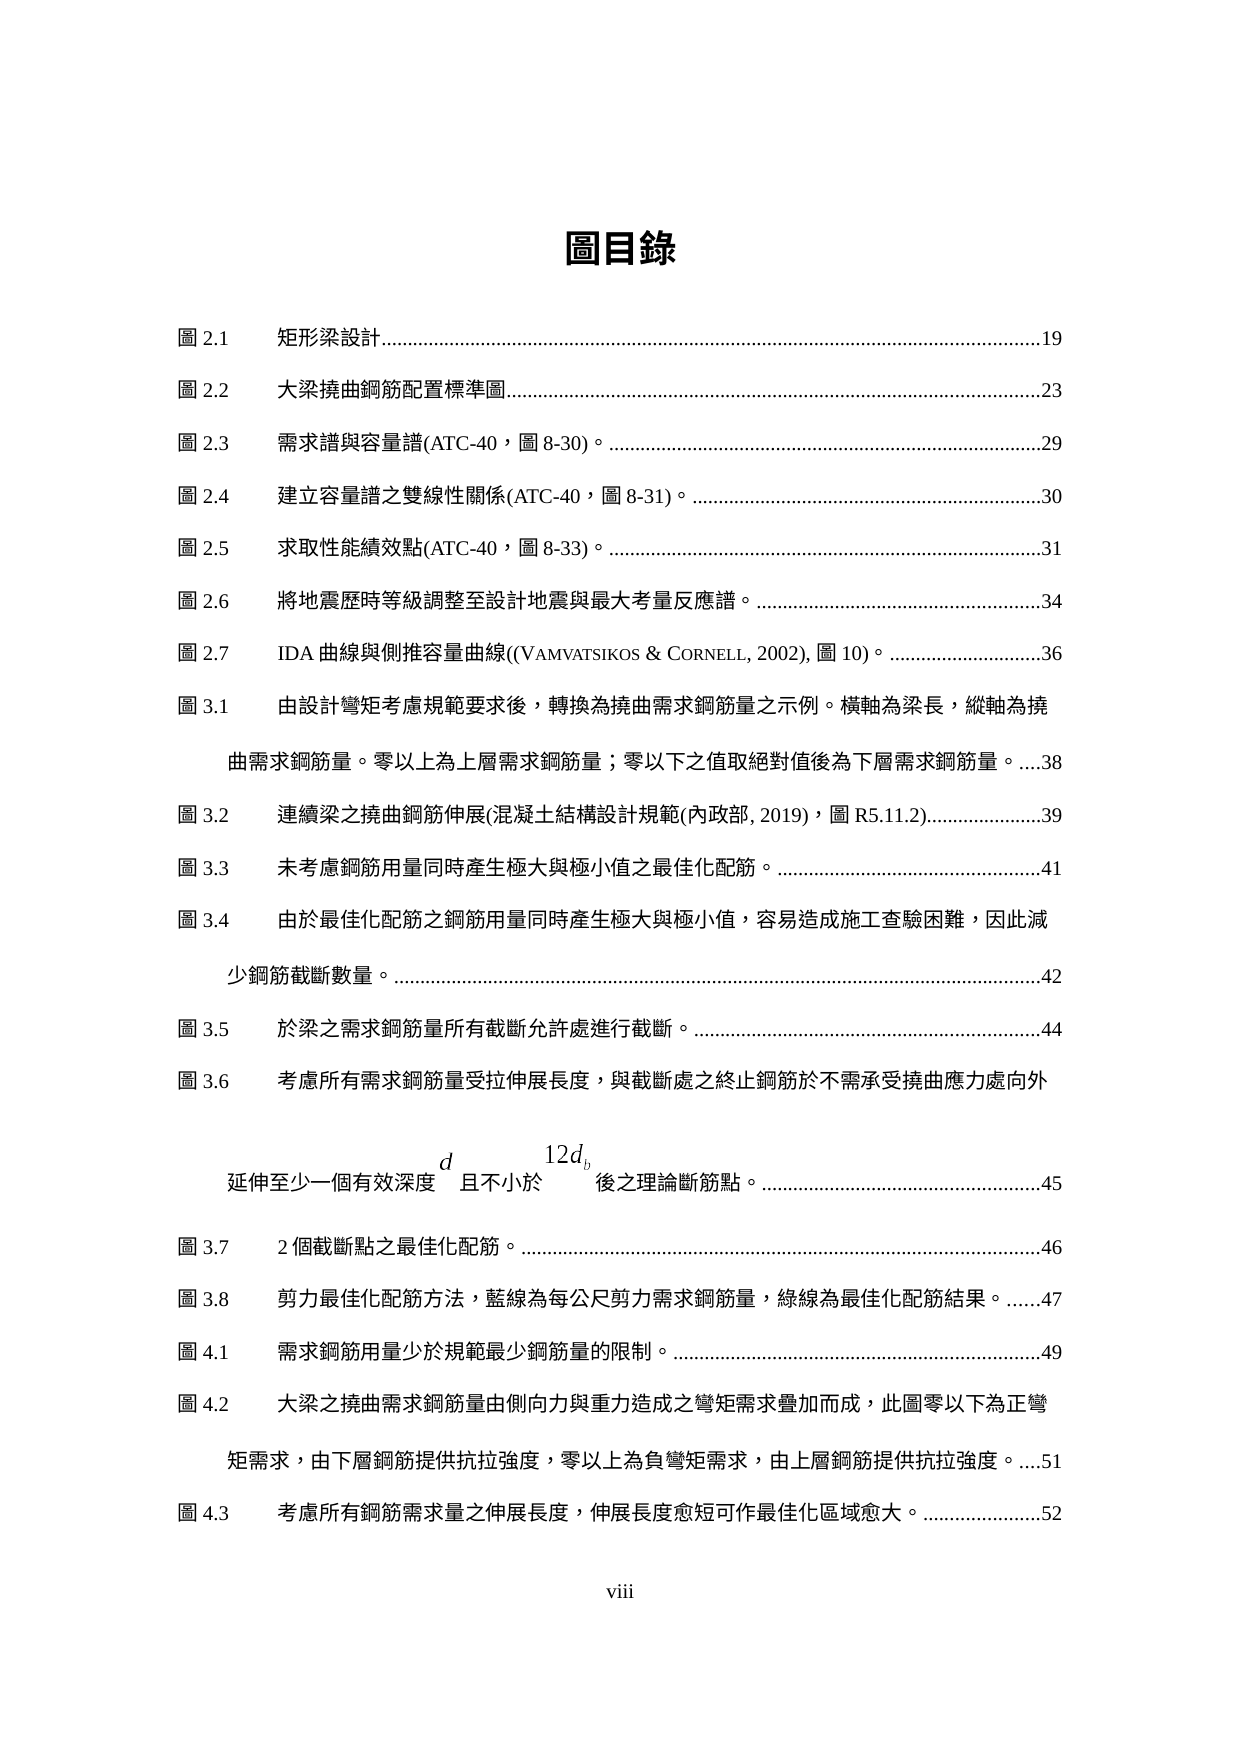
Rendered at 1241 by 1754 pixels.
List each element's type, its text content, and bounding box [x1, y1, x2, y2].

text 圖 3.2 連續梁之撓曲鋼筋伸展(混凝土結構設計規範(內政部, 2019)，圖R5.11.2) 39 [177, 794, 1063, 832]
text 圖 2.2 大梁撓曲鋼筋配置標準圖 23 [177, 370, 1063, 407]
text 圖 4.1 需求鋼筋用量少於規範最少鋼筋量的限制。 49 [177, 1331, 1063, 1369]
text 圖 2.3 需求譜與容量譜(ATC-40，圖8-30)。 29 [177, 423, 1063, 460]
text 圖 3.6 考慮所有需求鋼筋量受拉伸展長度，與截斷處之終止鋼筋於不需承受撓曲應力處向外延伸至少一個有效深度且不小於後之理論斷筋點。 45 [177, 1061, 1063, 1211]
text 圖 2.6 將地震歷時等級調整至設計地震與最大考量反應譜。 34 [177, 580, 1063, 618]
text 圖 3.7 2個截斷點之最佳化配筋。 46 [177, 1226, 1063, 1264]
text 圖 4.2 大梁之撓曲需求鋼筋量由側向力與重力造成之彎矩需求疊加而成，此圖零以下為正彎矩需求，由下層鋼筋提供抗拉強度，零以上為負彎矩需求，由上層鋼筋提供抗拉強度。 51 [177, 1384, 1063, 1478]
text 圖 2.1 矩形梁設計 19 [177, 317, 1063, 355]
text 圖 3.3 未考慮鋼筋用量同時產生極大與極小值之最佳化配筋。 41 [177, 847, 1063, 884]
title 圖目錄 [177, 209, 1063, 284]
text 圖 3.8 剪力最佳化配筋方法，藍線為每公尺剪力需求鋼筋量，綠線為最佳化配筋結果。 47 [177, 1279, 1063, 1316]
text 圖 3.1 由設計彎矩考慮規範要求後，轉換為撓曲需求鋼筋量之示例。橫軸為梁長，縱軸為撓曲需求鋼筋量。零以上為上層需求鋼筋量；零以下之值取絕對值後為下層需求鋼筋量。 38 [177, 686, 1063, 779]
text 圖 3.5 於梁之需求鋼筋量所有截斷允許處進行截斷。 44 [177, 1008, 1063, 1046]
text 圖 2.5 求取性能績效點(ATC-40，圖8-33)。 31 [177, 528, 1063, 565]
text 圖 2.4 建立容量譜之雙線性關係(ATC-40，圖8-31)。 30 [177, 475, 1063, 513]
text 圖 2.7 IDA曲線與側推容量曲線((Vamvatsikos & Cornell, 2002), 圖10)。 36 [177, 633, 1063, 671]
text 圖 3.4 由於最佳化配筋之鋼筋用量同時產生極大與極小值，容易造成施工查驗困難，因此減少鋼筋截斷數量。 42 [177, 900, 1063, 993]
text 圖 4.3 考慮所有鋼筋需求量之伸展長度，伸展長度愈短可作最佳化區域愈大。 52 [177, 1493, 1063, 1530]
